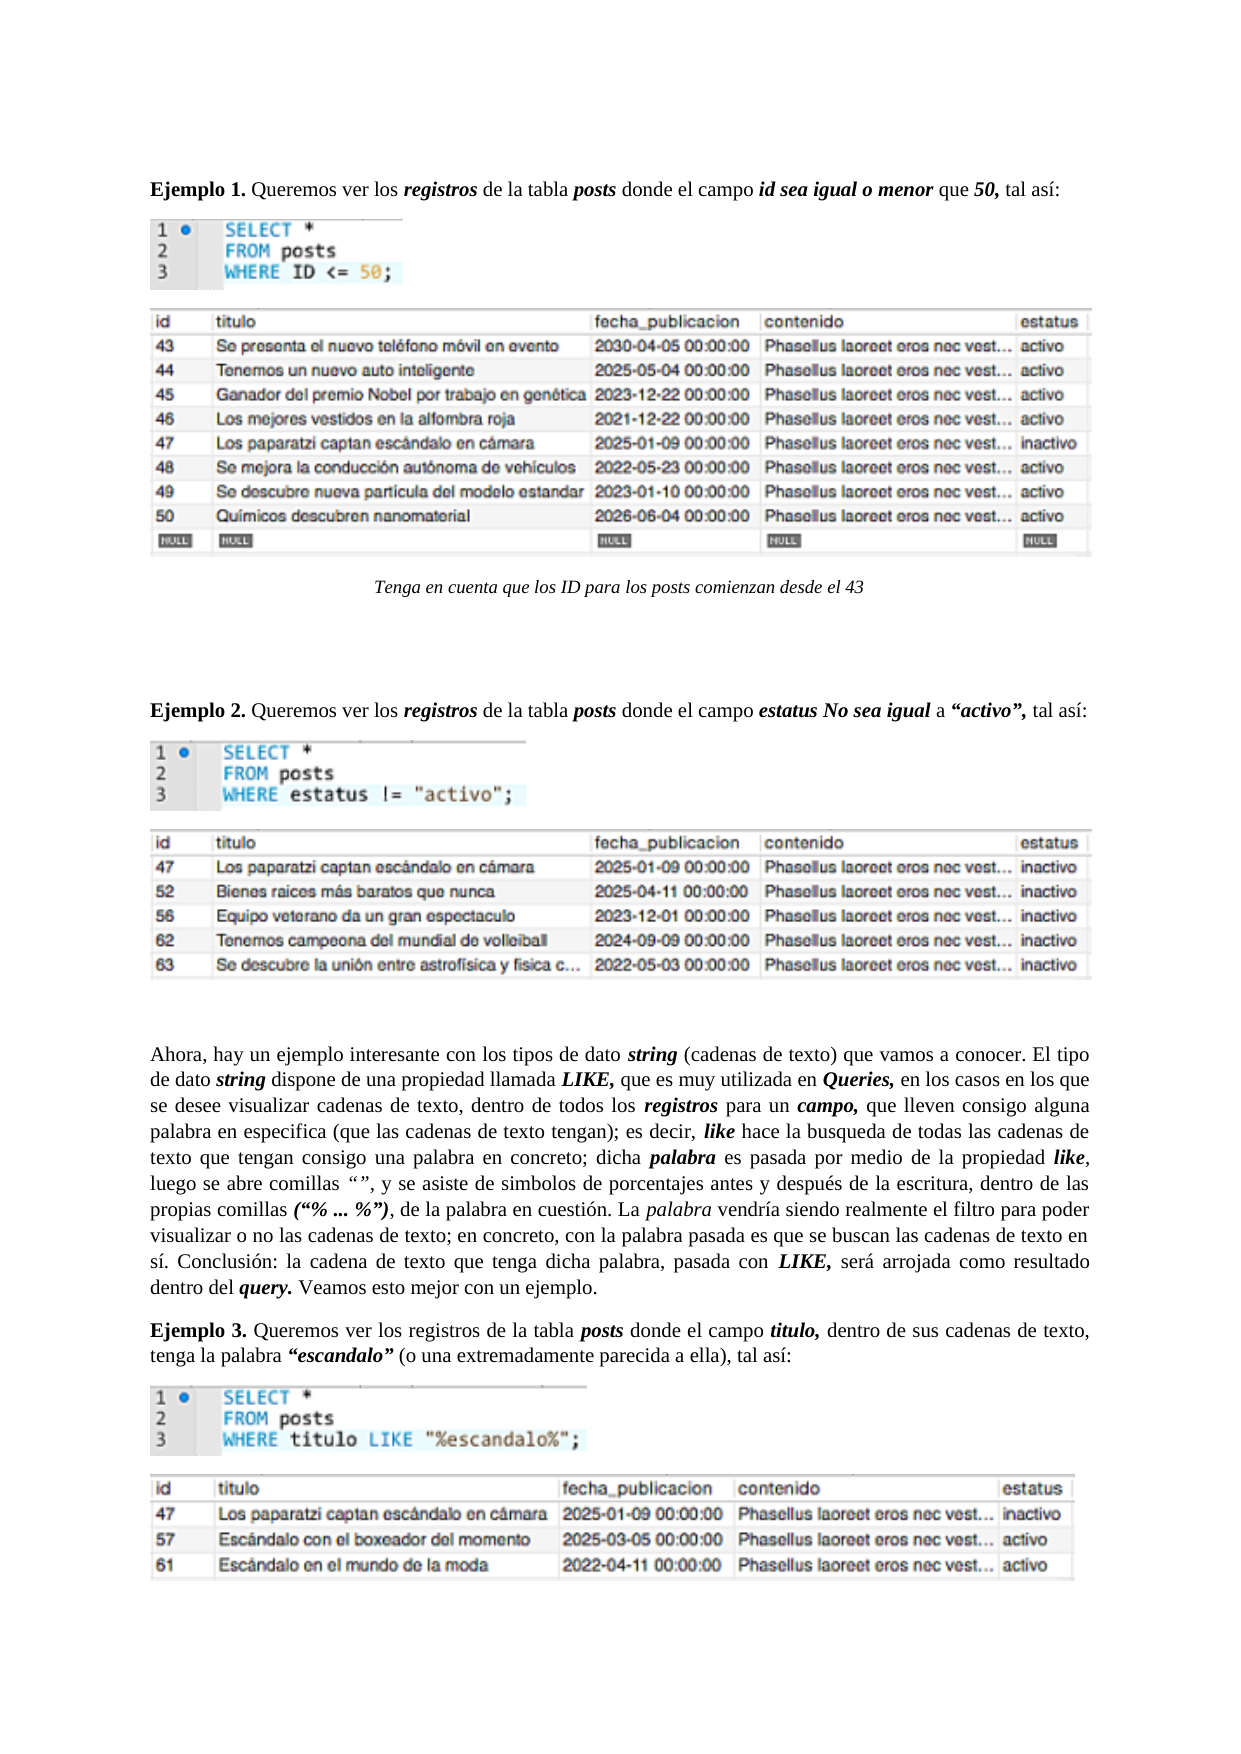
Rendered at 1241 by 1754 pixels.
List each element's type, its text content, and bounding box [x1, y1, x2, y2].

picture [150, 829, 1092, 980]
list Ejemplo 1. Queremos ver los registros de la tabla posts donde el campo id sea igual o menor que 50, tal así: [150, 177, 1090, 201]
picture [150, 1474, 1075, 1581]
picture [150, 1385, 587, 1456]
picture [150, 219, 403, 290]
picture [150, 740, 526, 811]
list Tenga en cuenta que los ID para los posts comienzan desde el 43 [150, 576, 1090, 597]
picture [150, 308, 1092, 557]
list Ejemplo 3. Queremos ver los registros de la tabla posts donde el campo titulo, dentro de sus cadenas de texto, tenga la palabra “escandalo” (o una extremadamente parecida a ella), tal así: [150, 1317, 1090, 1367]
list Ahora, hay un ejemplo interesante con los tipos de dato string (cadenas de texto) que vamos a conocer. El tipo de dato string dispone de una propiedad llamada LIKE, que es muy utilizada en Queries, en los casos en los que se desee visualizar cadenas de texto, dentro de todos los registros para un campo, que lleven consigo alguna palabra en especifica (que las cadenas de texto tengan); es decir, like hace la busqueda de todas las cadenas de texto que tengan consigo una palabra en concreto; dicha palabra es pasada por medio de la propiedad like, luego se abre comillas “”, y se asiste de simbolos de porcentajes antes y después de la escritura, dentro de las propias comillas (“% ... %”), de la palabra en cuestión. La palabra vendría siendo realmente el filtro para poder visualizar o no las cadenas de texto; en concreto, con la palabra pasada es que se buscan las cadenas de texto en sí. Conclusión: la cadena de texto que tenga dicha palabra, pasada con LIKE, será arrojada como resultado dentro del query. Veamos esto mejor con un ejemplo. [150, 1041, 1090, 1299]
list Ejemplo 2. Queremos ver los registros de la tabla posts donde el campo estatus No sea igual a “activo”, tal así: [150, 698, 1090, 722]
